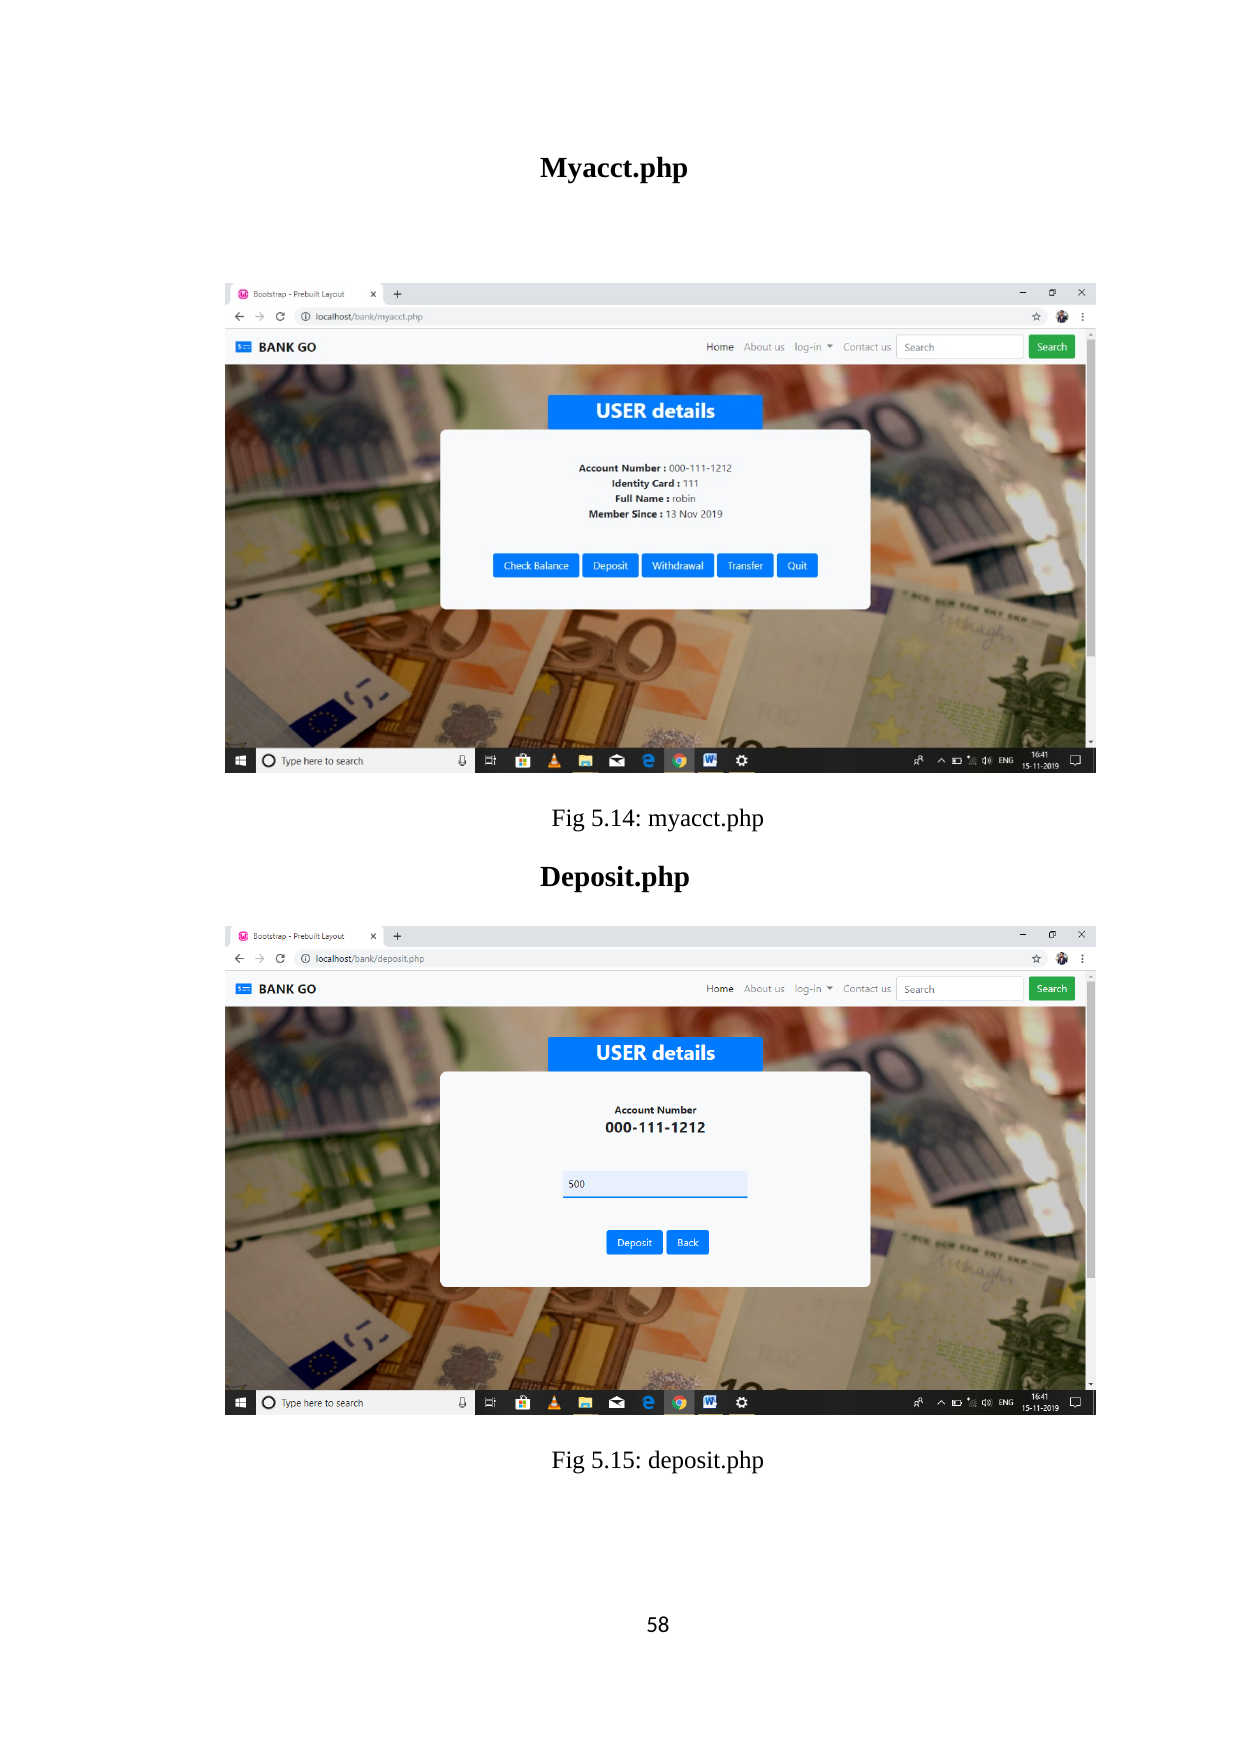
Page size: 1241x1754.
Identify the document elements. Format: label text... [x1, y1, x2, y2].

picture [225, 926, 1096, 1415]
picture [225, 283, 1096, 773]
text Fig 5.14: myacct.php [225, 803, 1090, 832]
text Myacct.php [525, 150, 1090, 183]
text Fig 5.15: deposit.php [225, 1445, 1090, 1474]
text Deposit.php [525, 859, 1090, 892]
